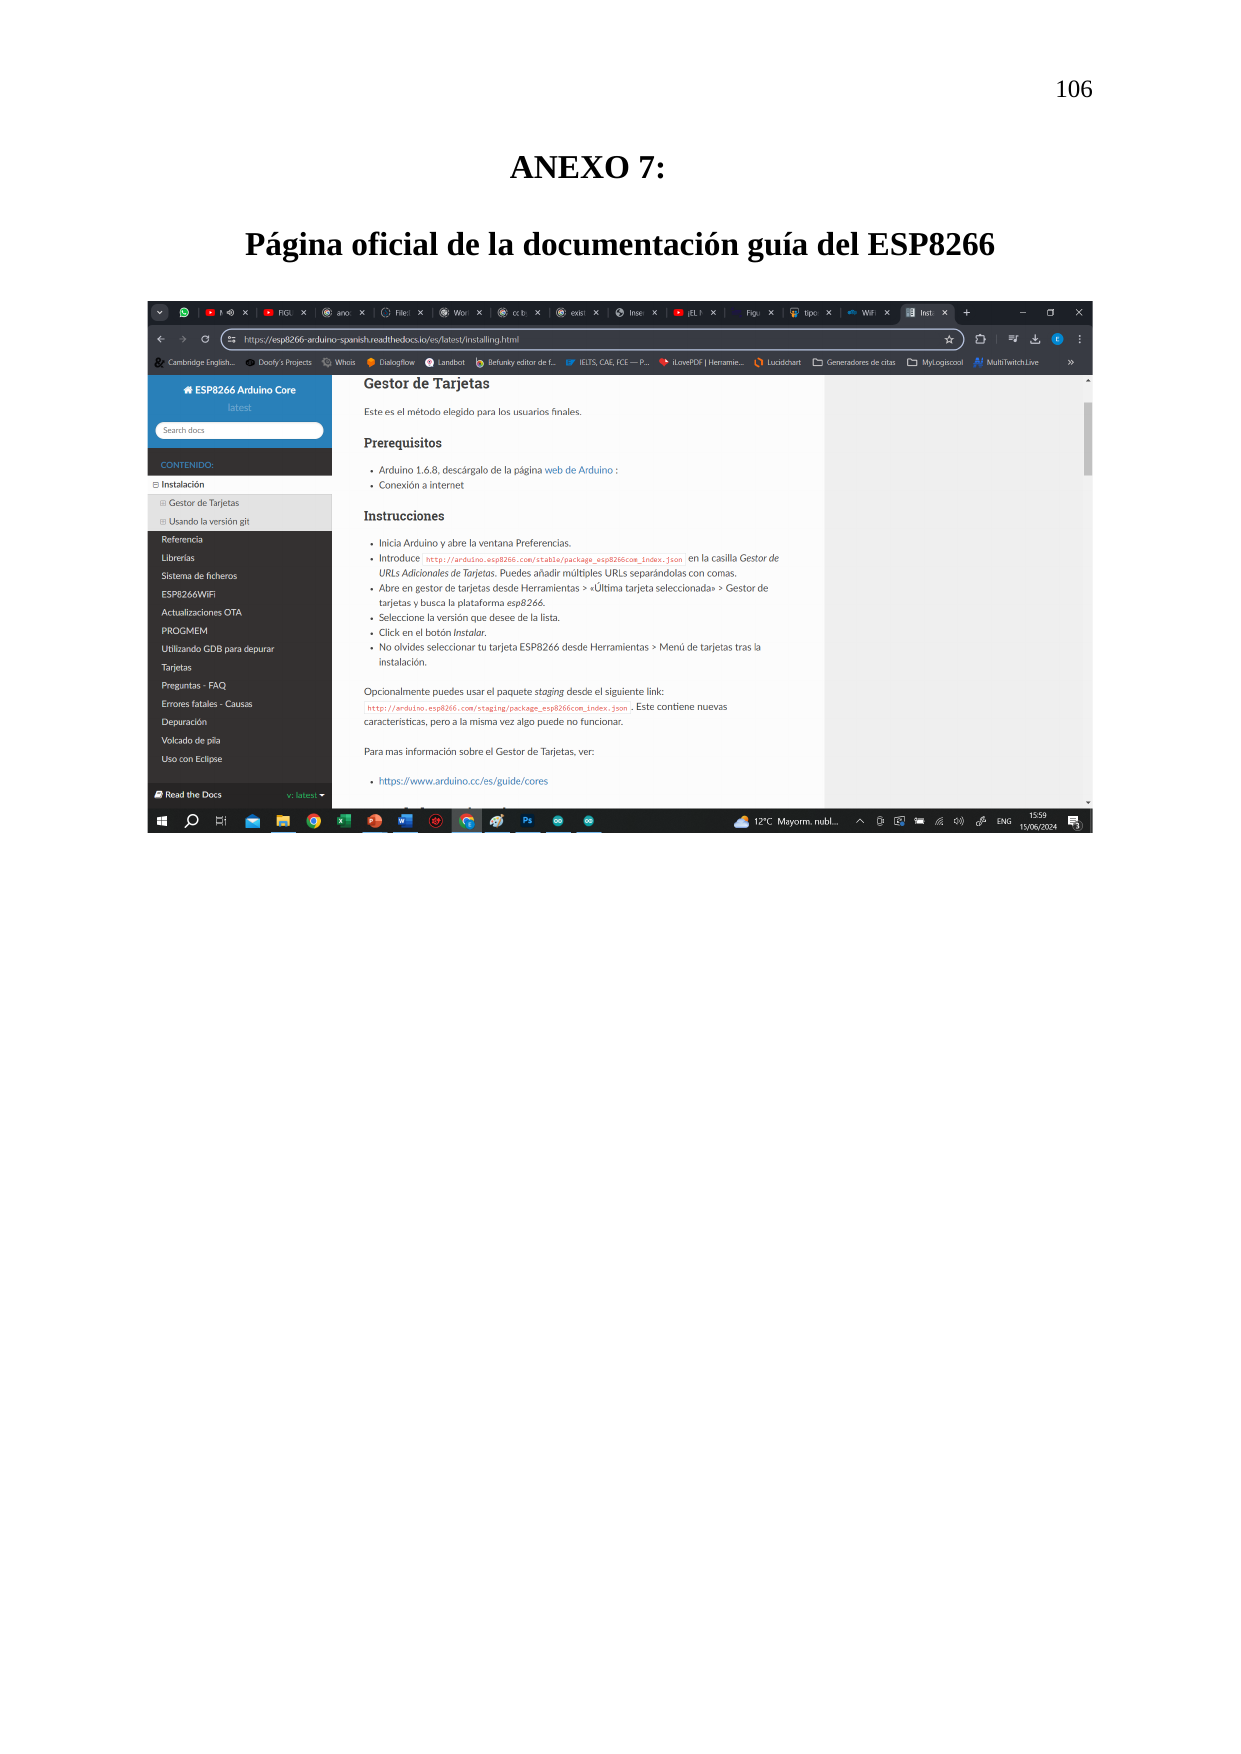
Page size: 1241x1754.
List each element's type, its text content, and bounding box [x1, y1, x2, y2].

text Página oficial de la documentación guía del ESP8266 [148, 224, 1092, 263]
picture [147, 301, 1093, 833]
text ANEXO 7: [148, 148, 1092, 186]
